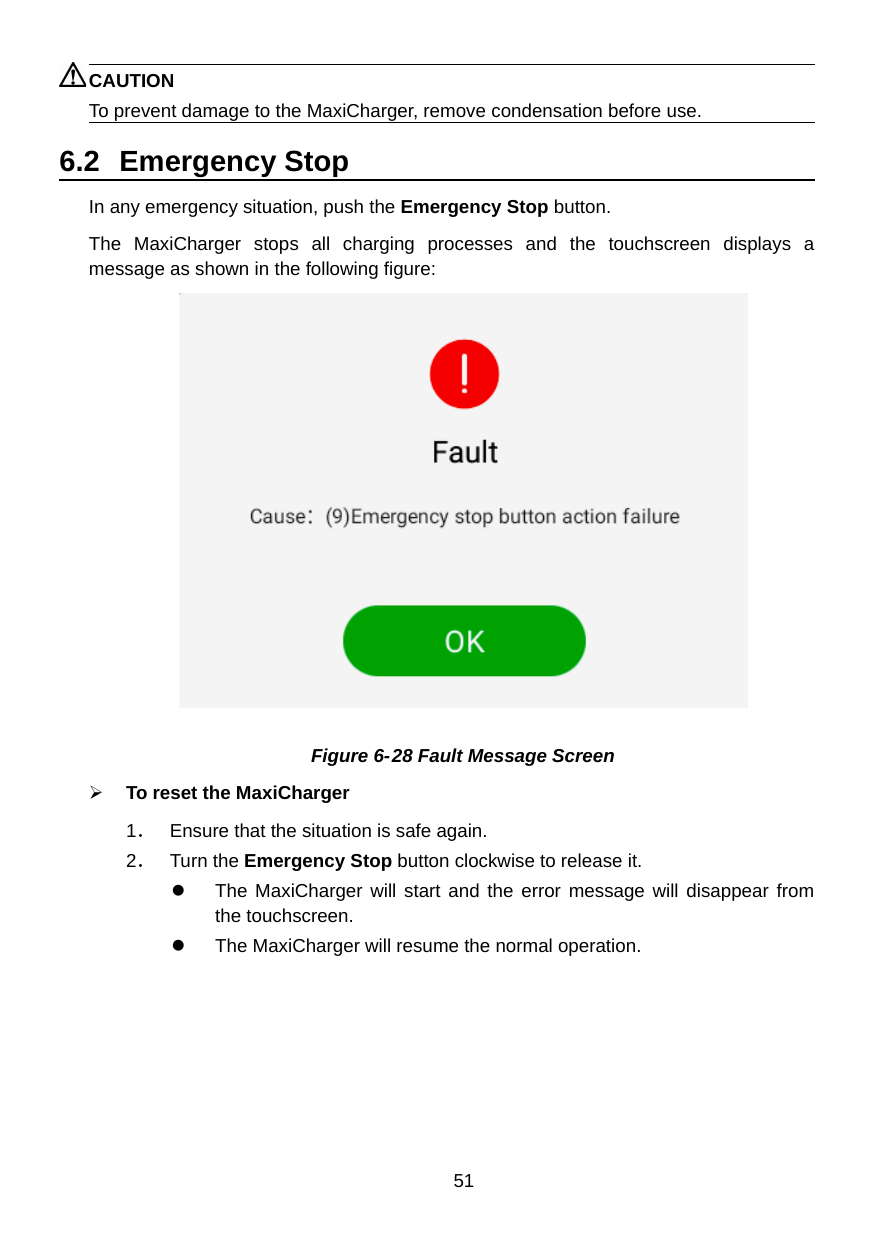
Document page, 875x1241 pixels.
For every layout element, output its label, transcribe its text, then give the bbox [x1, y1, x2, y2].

text CAUTION [89, 65, 815, 92]
list Ensure that the situation is safe again. [126, 817, 815, 842]
text Turn the Emergency Stop button clockwise to release it. [126, 847, 815, 872]
text To reset the MaxiCharger [89, 779, 815, 804]
picture [179, 293, 749, 708]
text In any emergency situation, push the Emergency Stop button. [89, 193, 815, 218]
list The MaxiCharger will resume the normal operation. [171, 932, 815, 957]
subtitle Emergency Stop [59, 148, 815, 179]
text The MaxiCharger stops all charging processes and the touchscreen displays a message as shown in the following figure: [89, 231, 815, 281]
picture [59, 62, 87, 87]
text To prevent damage to the MaxiCharger, remove condensation before use. [89, 97, 815, 122]
list The MaxiCharger will start and the error message will disappear from the touchscreen. [171, 877, 815, 927]
